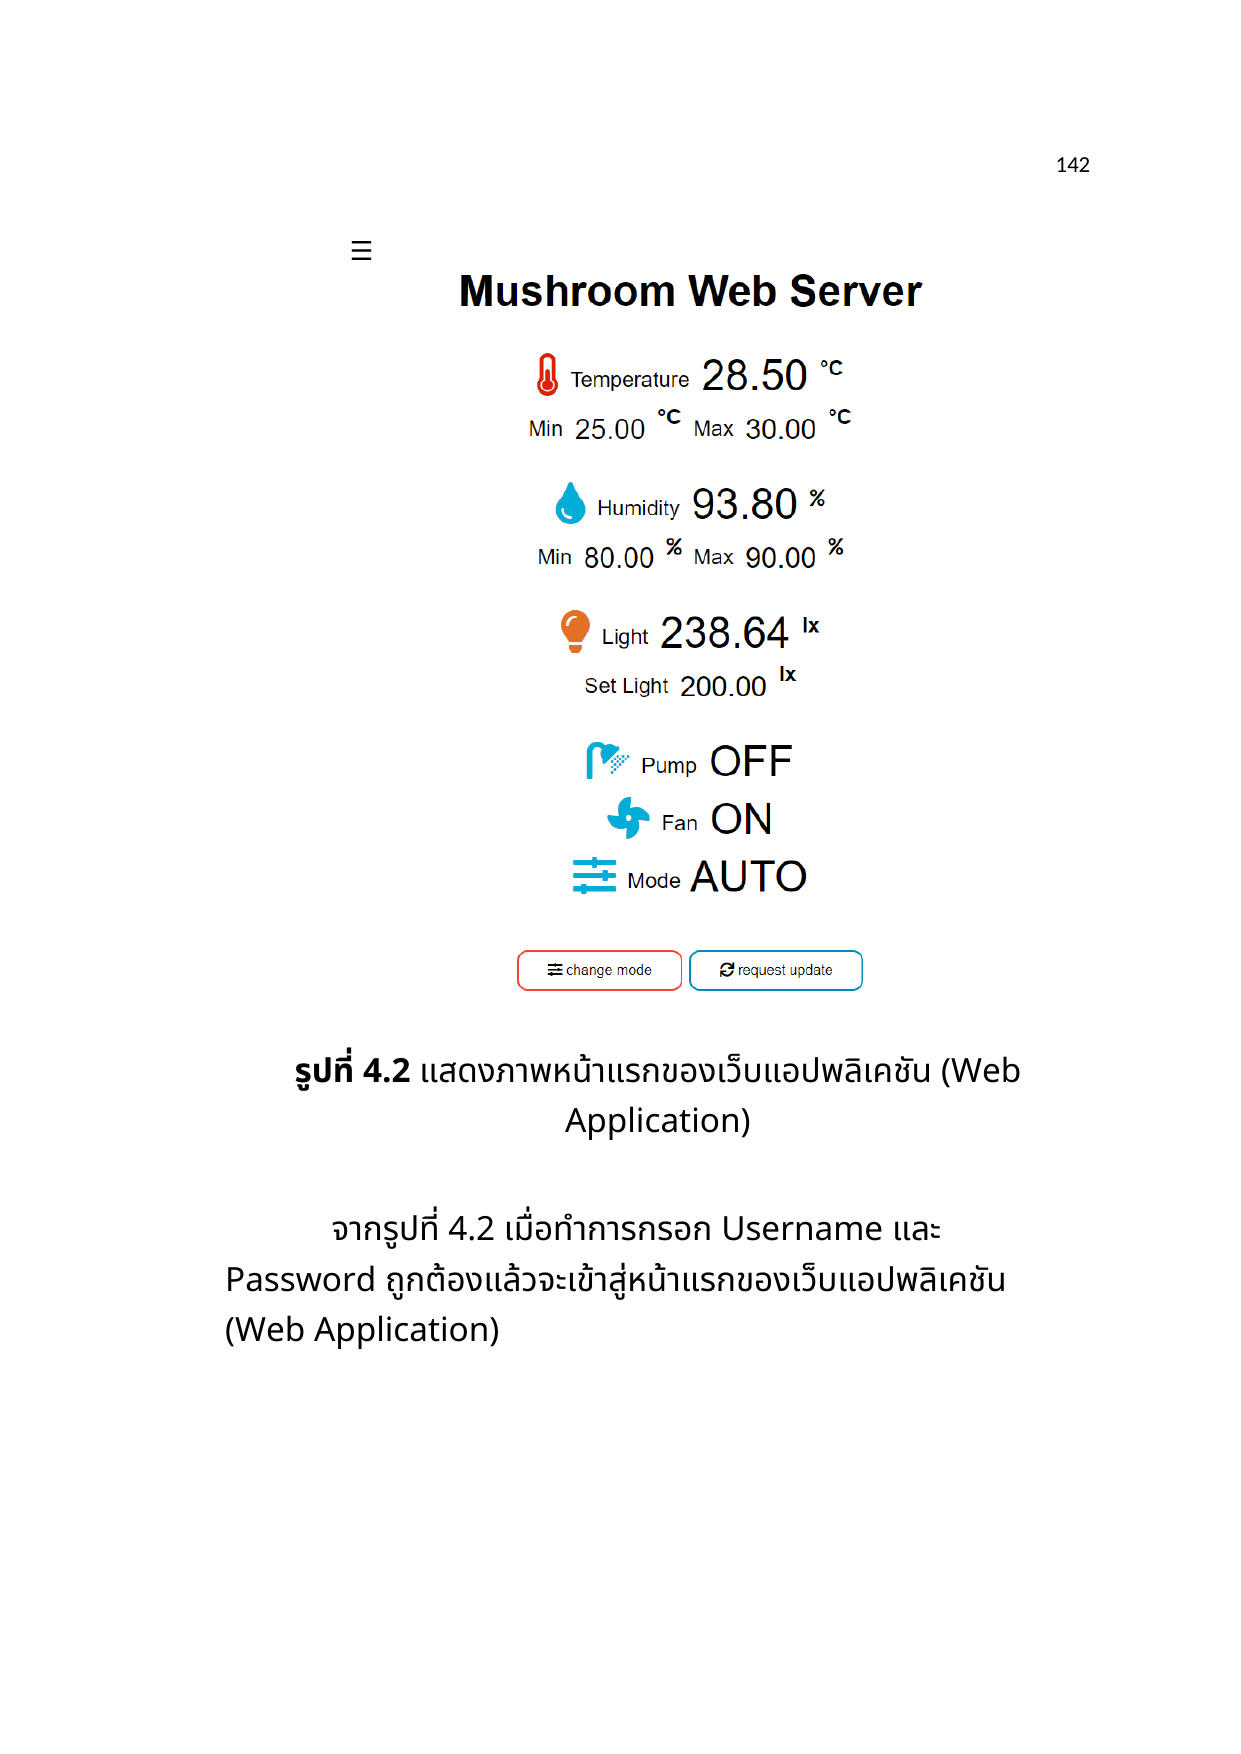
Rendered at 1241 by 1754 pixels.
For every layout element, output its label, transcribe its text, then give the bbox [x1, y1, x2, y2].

picture [343, 225, 972, 1002]
table_header รูปที่ 4.2 แสดงภาพหน้าแรกของเว็บแอปพลิเคชัน (Web Application) [225, 225, 1090, 1143]
text จากรูปที่ 4.2 เมื่อทำการกรอก Username และ Password ถูกต้องแล้วจะเข้าสู่หน้าแรกของเว็บแอปพลิเคชัน (Web Application) [225, 1205, 1090, 1351]
